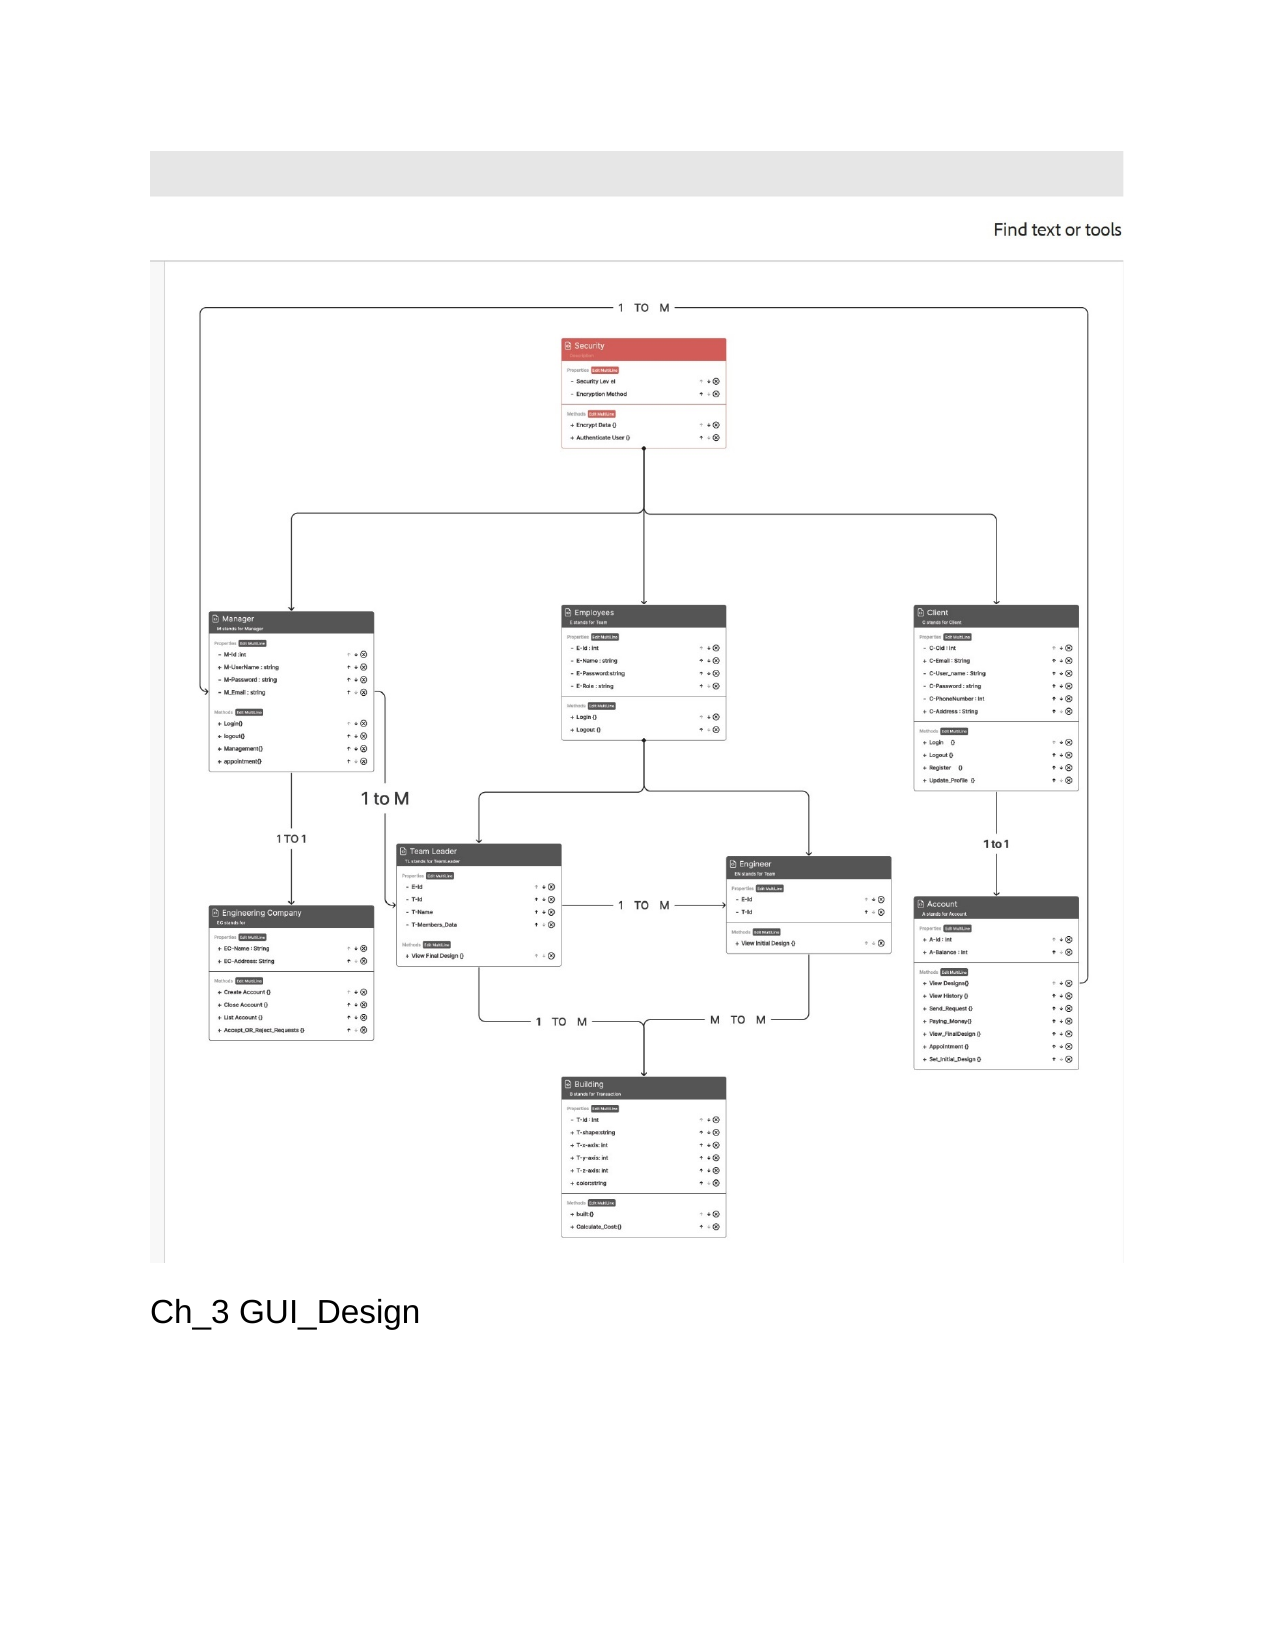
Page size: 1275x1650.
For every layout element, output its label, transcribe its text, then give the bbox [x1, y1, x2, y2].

picture [150, 151, 1124, 1263]
text Ch_3 GUI_Design [150, 1292, 1178, 1330]
